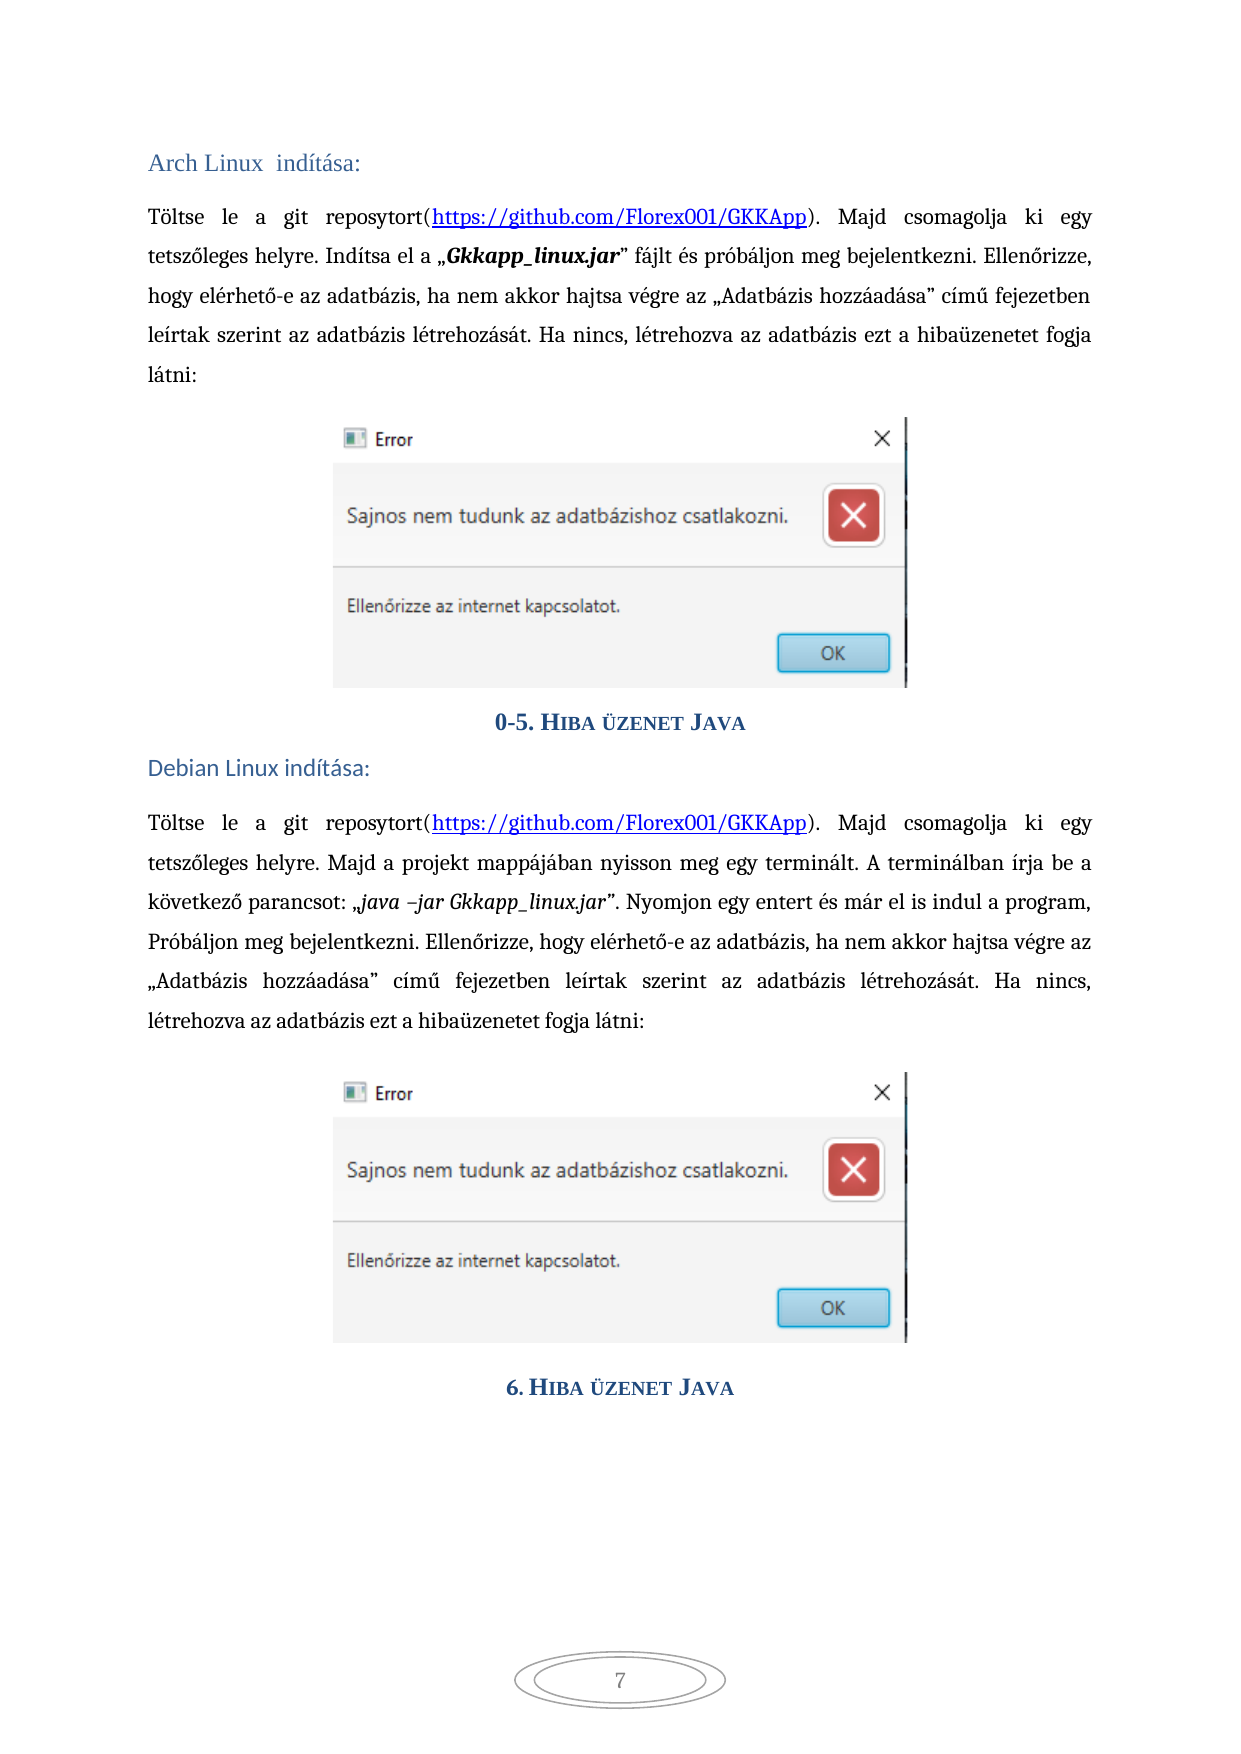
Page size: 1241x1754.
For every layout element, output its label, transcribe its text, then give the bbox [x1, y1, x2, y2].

text Töltse le a git reposytort(https://github.com/Florex001/GKKApp). Majd csomagolja ki egy tetszőleges helyre. Indítsa el a „Gkkapp_linux.jar” fájlt és próbáljon meg bejelentkezni. Ellenőrizze, hogy elérhető-e az adatbázis, ha nem akkor hajtsa végre az „Adatbázis hozzáadása” című fejezetben leírtak szerint az adatbázis létrehozását. Ha nincs, létrehozva az adatbázis ezt a hibaüzenetet fogja látni: [148, 204, 1093, 388]
picture [332, 417, 908, 688]
subtitle Debian Linux indítása: [148, 752, 1093, 783]
picture [332, 1072, 908, 1343]
text 6. Hiba üzenet Java [148, 1372, 1093, 1401]
text Töltse le a git reposytort(https://github.com/Florex001/GKKApp). Majd csomagolja ki egy tetszőleges helyre. Majd a projekt mappájában nyisson meg egy terminált. A terminálban írja be a következő parancsot: „java –jar Gkkapp_linux.jar”. Nyomjon egy entert és már el is indul a program, Próbáljon meg bejelentkezni. Ellenőrizze, hogy elérhető-e az adatbázis, ha nem akkor hajtsa végre az „Adatbázis hozzáadása” című fejezetben leírtak szerint az adatbázis létrehozását. Ha nincs, létrehozva az adatbázis ezt a hibaüzenetet fogja látni: [148, 810, 1093, 1034]
subtitle Arch Linux indítása: [148, 148, 1093, 176]
text 0-5. Hiba üzenet Java [148, 707, 1093, 736]
